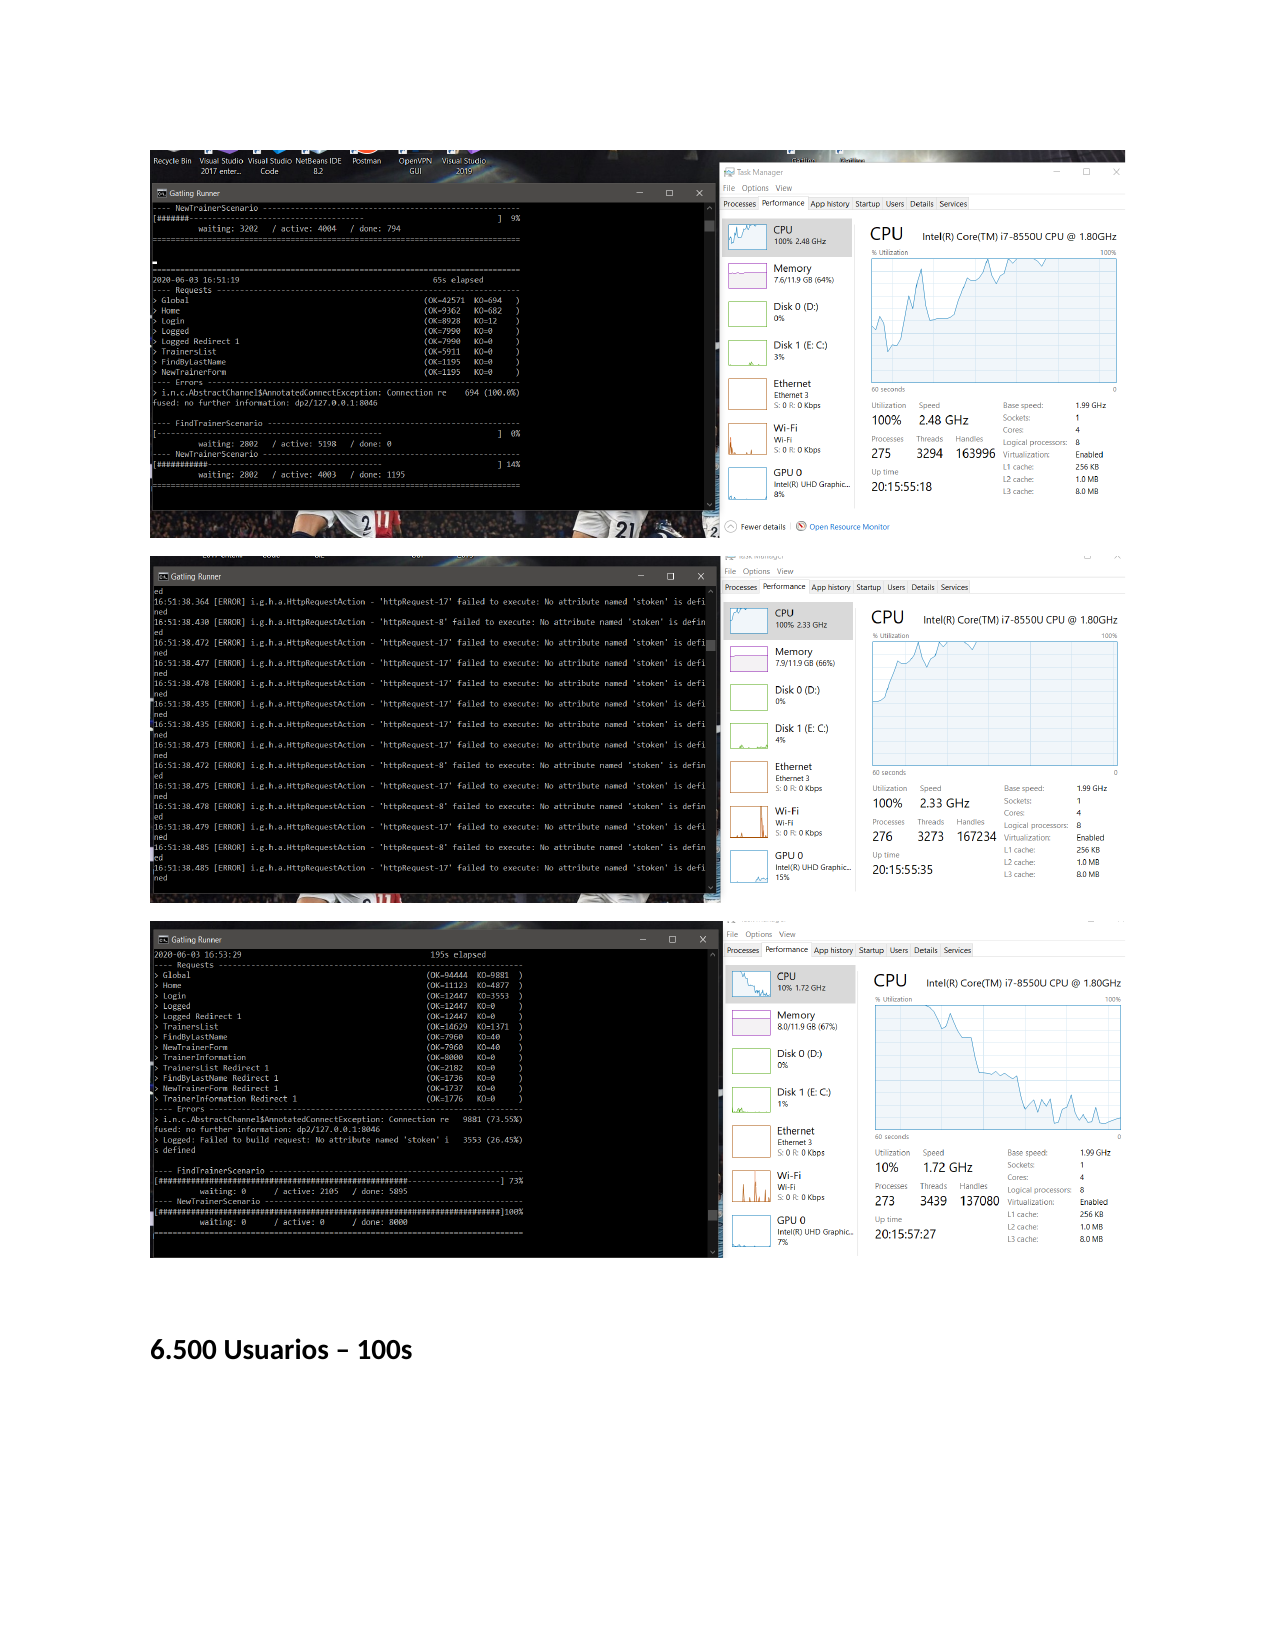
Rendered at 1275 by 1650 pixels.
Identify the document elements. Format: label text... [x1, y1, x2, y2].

picture [150, 921, 1125, 1258]
text 6.500 Usuarios – 100s [150, 1331, 1125, 1367]
picture [150, 556, 1125, 903]
picture [150, 150, 1125, 538]
